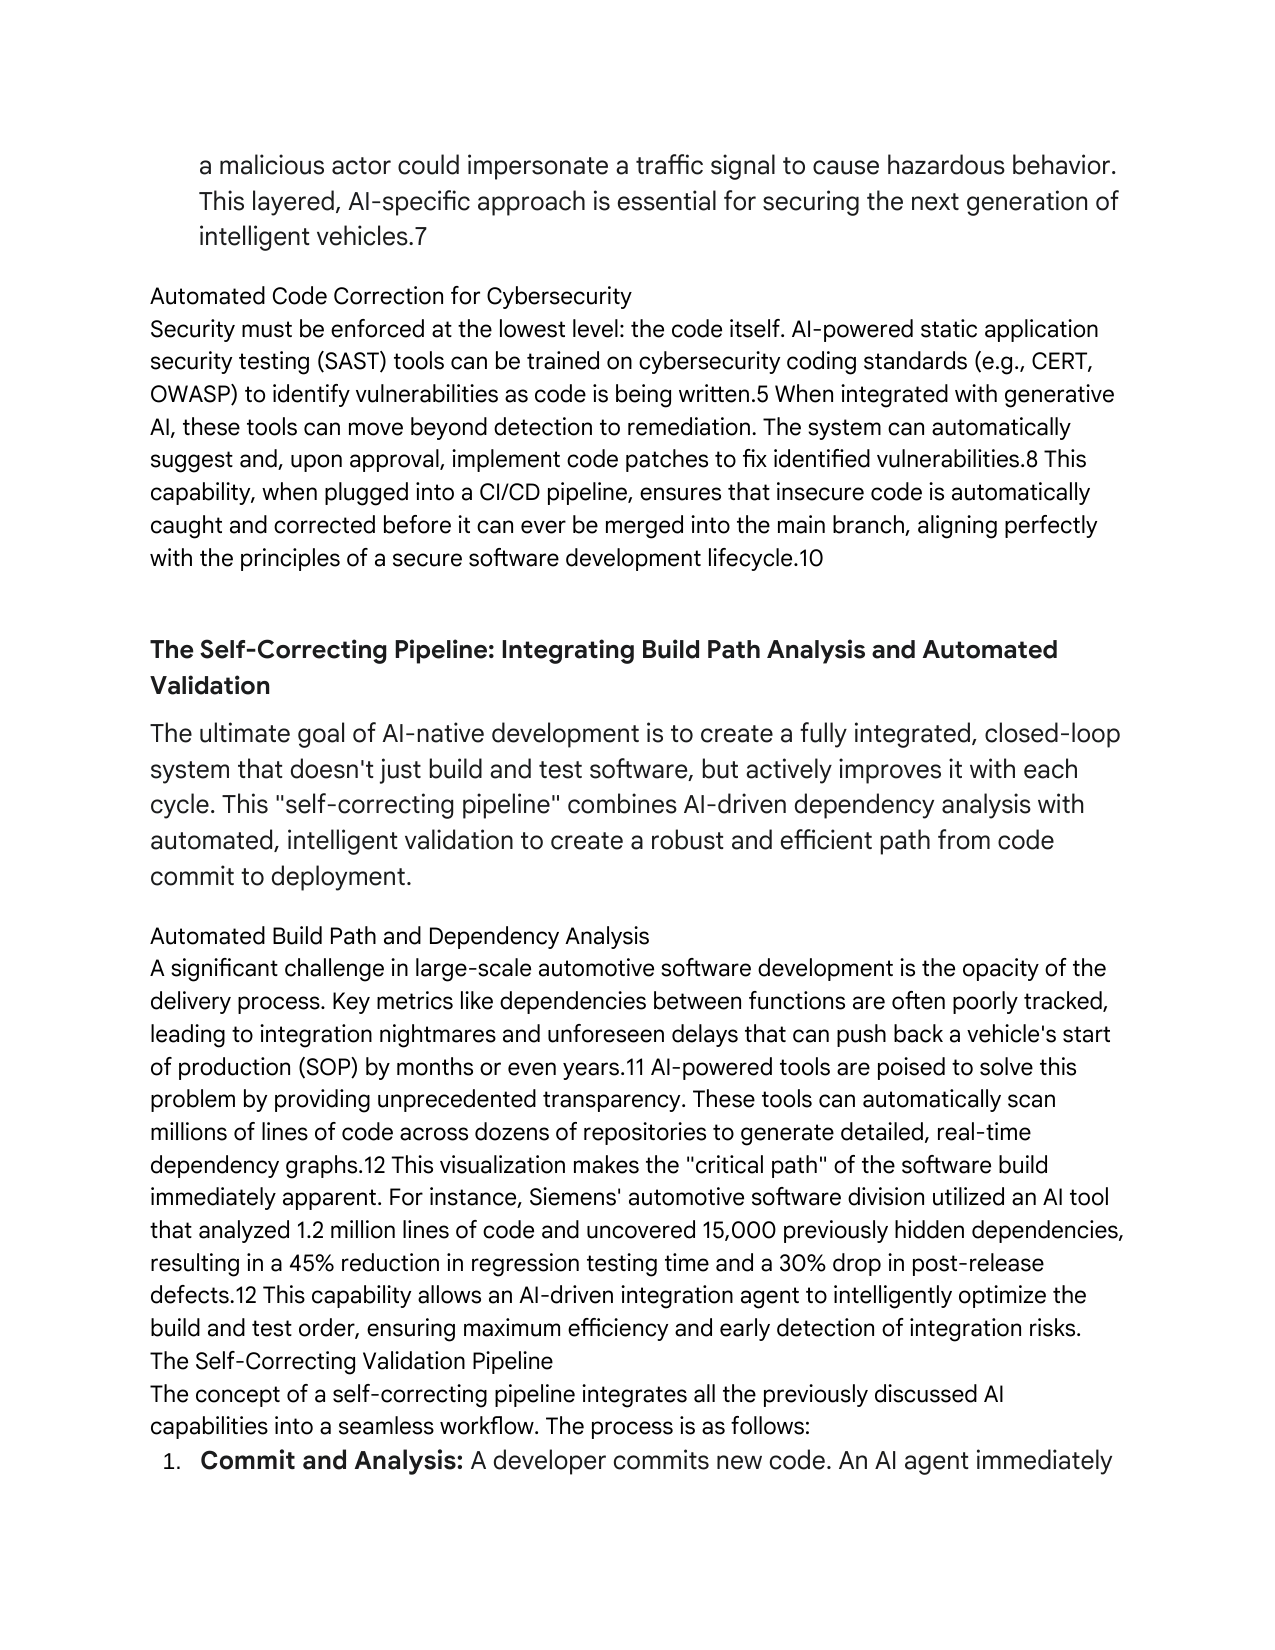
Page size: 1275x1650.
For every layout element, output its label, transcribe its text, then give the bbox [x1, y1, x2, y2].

text The ultimate goal of AI-native development is to create a fully integrated, closed-loop system that doesn't just build and test software, but actively improves it with each cycle. This "self-correcting pipeline" combines AI-driven dependency analysis with automated, intelligent validation to create a robust and efficient path from code commit to deployment. [150, 718, 1125, 892]
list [161, 150, 1125, 253]
text Security must be enforced at the lowest level: the code itself. AI-powered static application security testing (SAST) tools can be trained on cybersecurity coding standards (e.g., CERT, OWASP) to identify vulnerabilities as code is being written.5 When integrated with generative AI, these tools can move beyond detection to remediation. The system can automatically suggest and, upon approval, implement code patches to fix identified vulnerabilities.8 This capability, when plugged into a CI/CD pipeline, ensures that insecure code is automatically caught and corrected before it can ever be merged into the main branch, aligning perfectly with the principles of a secure software development lifecycle.10 [150, 315, 1125, 573]
subtitle The Self-Correcting Pipeline: Integrating Build Path Analysis and Automated Validation [150, 634, 1125, 701]
text The Self-Correcting Validation Pipeline [150, 1347, 1125, 1376]
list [162, 1445, 1125, 1477]
text Automated Code Correction for Cybersecurity [150, 282, 1125, 311]
text The concept of a self-correcting pipeline integrates all the previously discussed AI capabilities into a seamless workflow. The process is as follows: [150, 1380, 1125, 1441]
text A significant challenge in large-scale automotive software development is the opacity of the delivery process. Key metrics like dependencies between functions are often poorly tracked, leading to integration nightmares and unforeseen delays that can push back a vehicle's start of production (SOP) by months or even years.11 AI-powered tools are poised to solve this problem by providing unprecedented transparency. These tools can automatically scan millions of lines of code across dozens of repositories to generate detailed, real-time dependency graphs.12 This visualization makes the "critical path" of the software build immediately apparent. For instance, Siemens' automotive software division utilized an AI tool that analyzed 1.2 million lines of code and uncovered 15,000 previously hidden dependencies, resulting in a 45% reduction in regression testing time and a 30% drop in post-release defects.12 This capability allows an AI-driven integration agent to intelligently optimize the build and test order, ensuring maximum efficiency and early detection of integration risks. [150, 954, 1125, 1343]
text Automated Build Path and Dependency Analysis [150, 922, 1125, 951]
